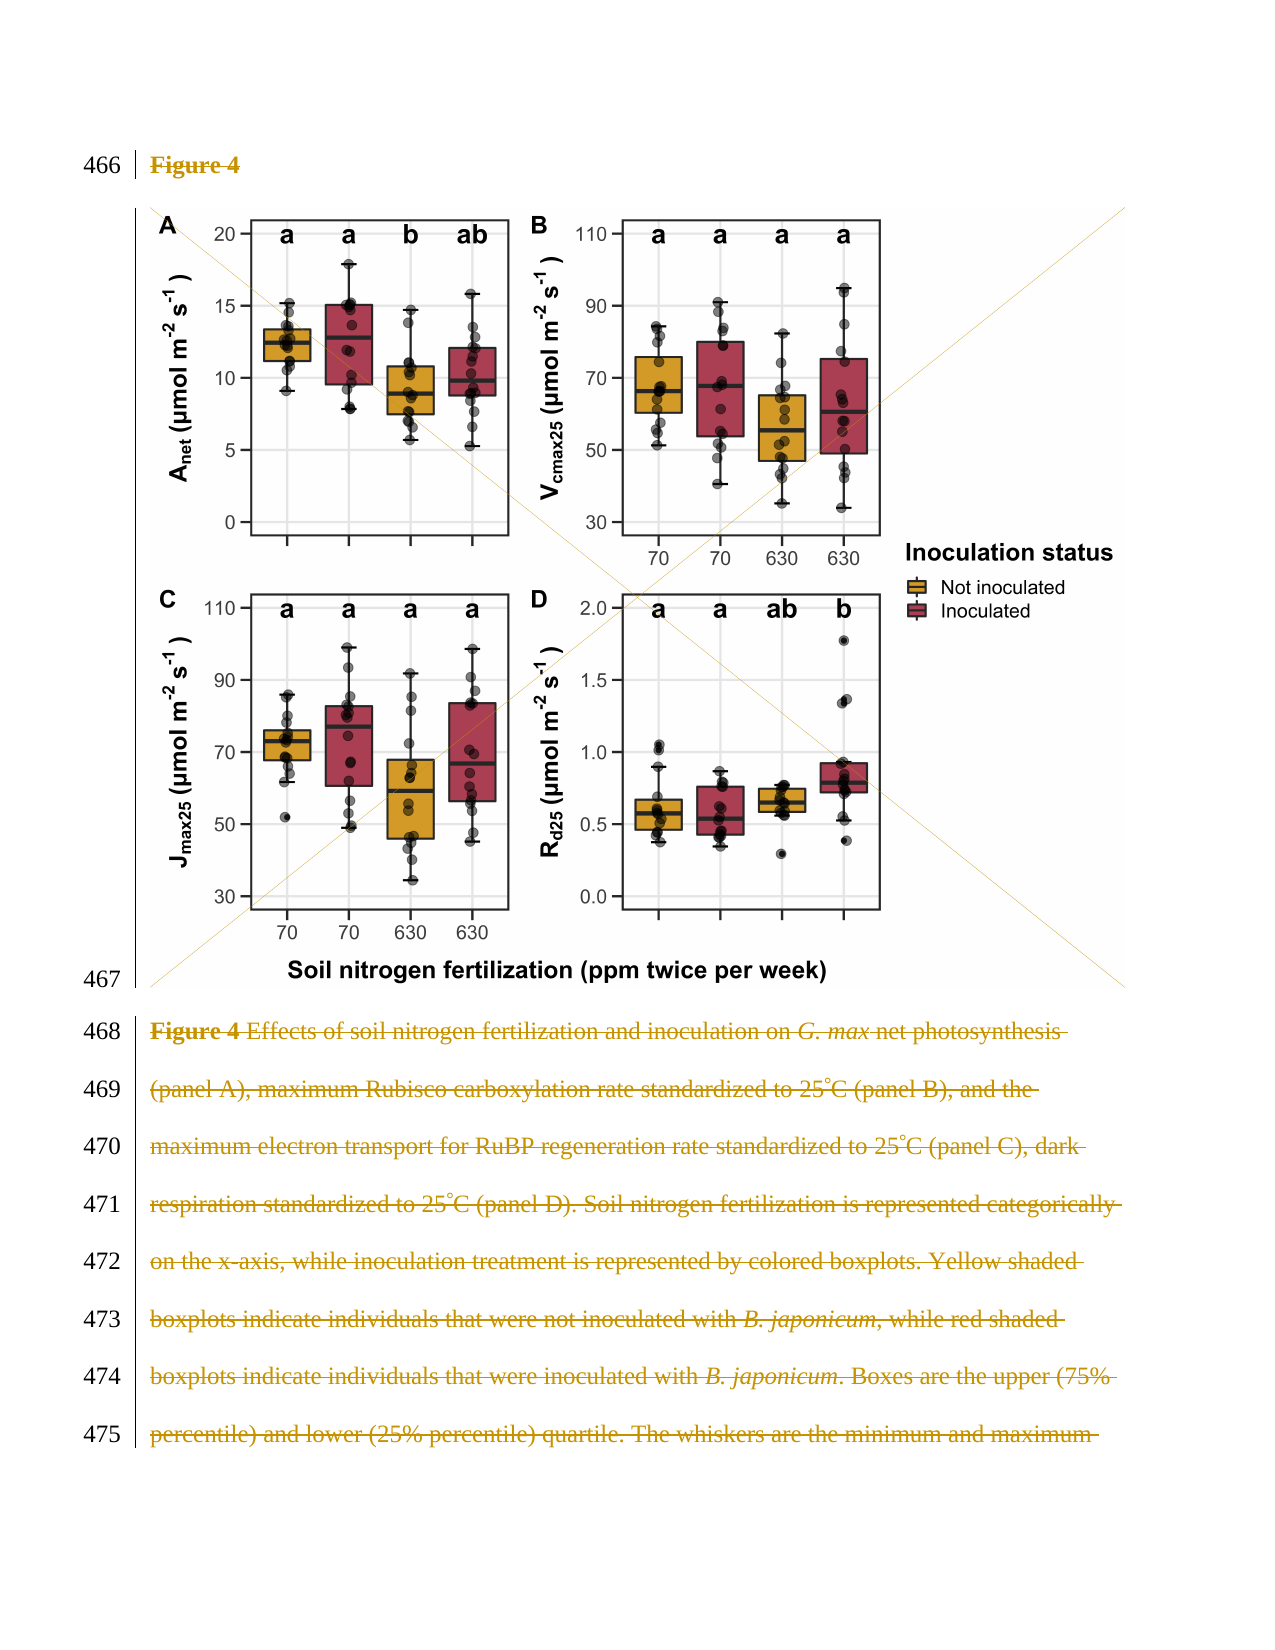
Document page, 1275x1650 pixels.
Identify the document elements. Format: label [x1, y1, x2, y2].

picture [150, 209, 636, 986]
picture [151, 207, 1124, 596]
picture [151, 599, 1124, 988]
picture [639, 209, 1125, 986]
